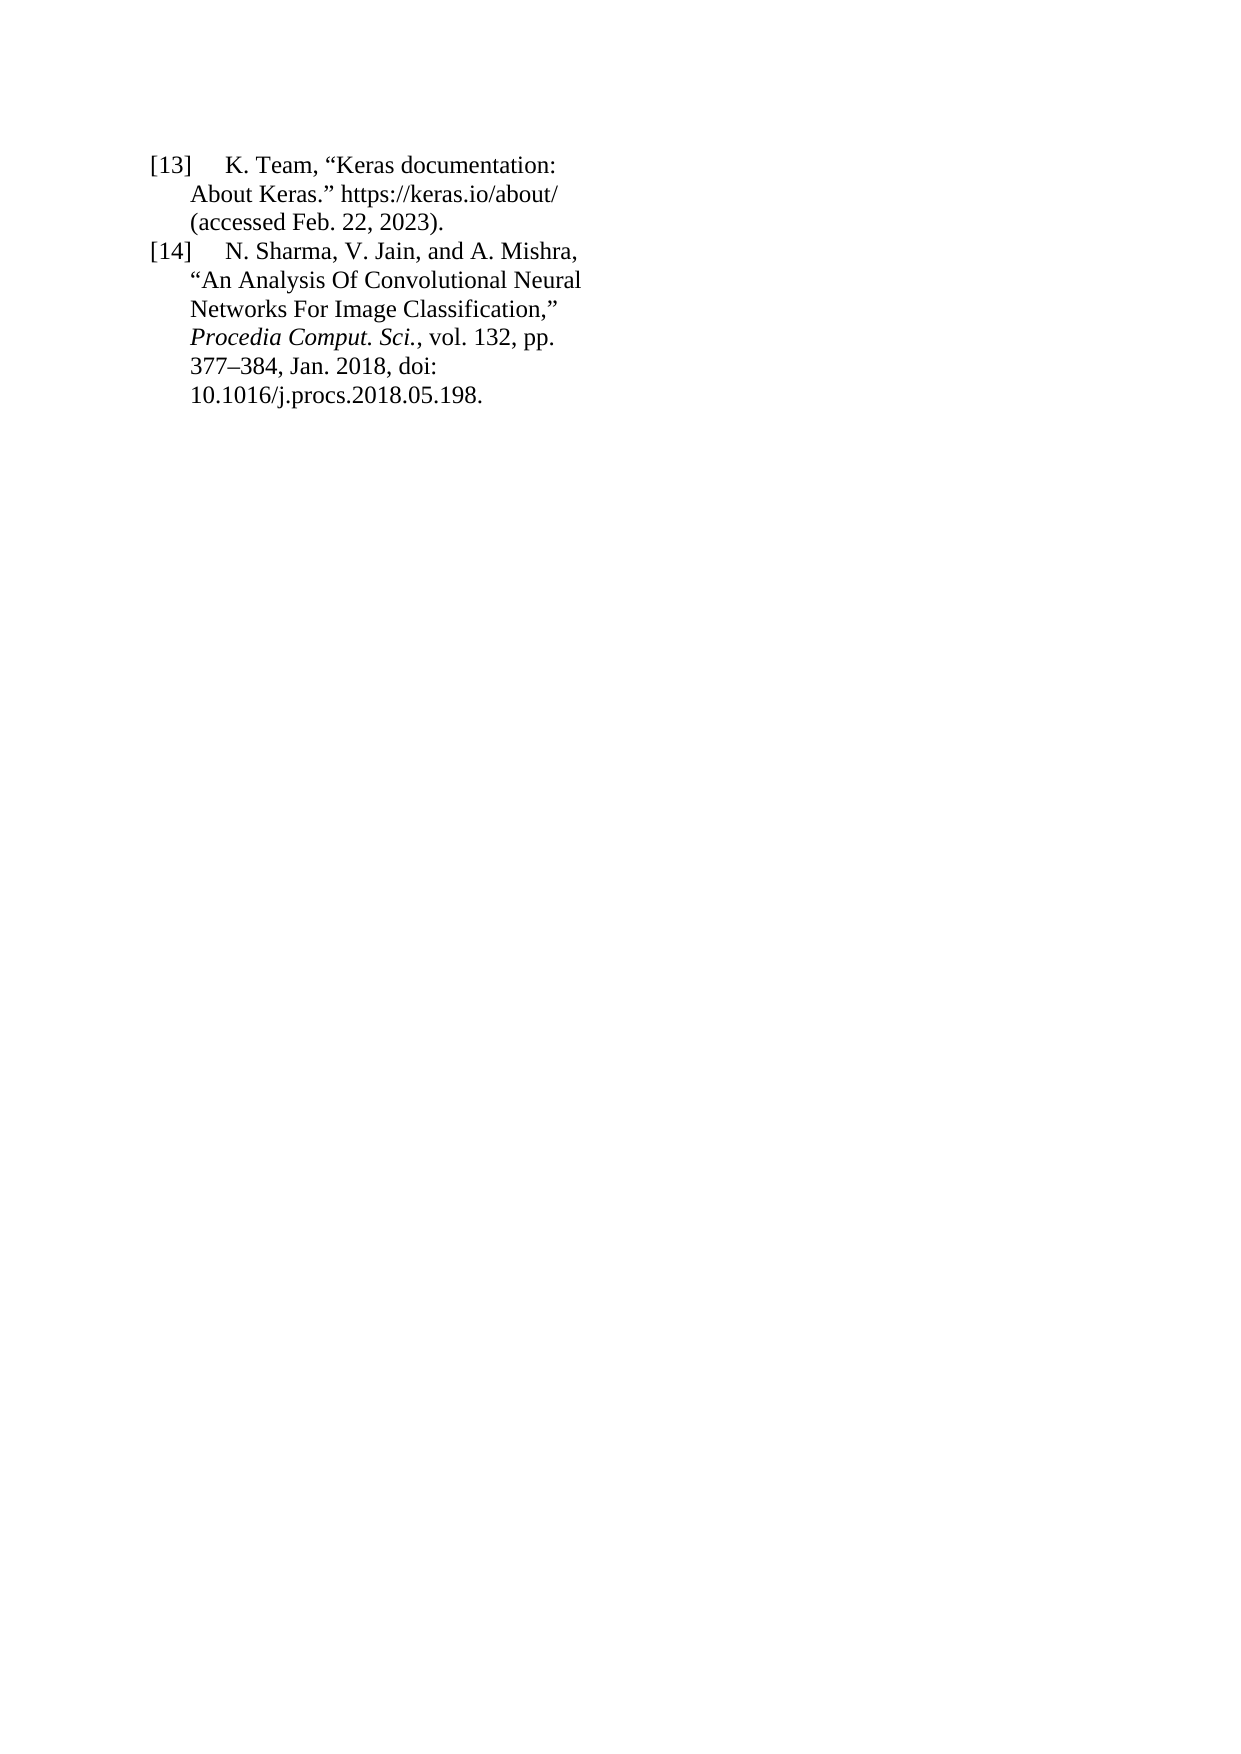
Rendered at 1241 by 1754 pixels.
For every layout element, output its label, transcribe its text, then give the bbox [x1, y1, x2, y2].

text [14] N. Sharma, V. Jain, and A. Mishra, “An Analysis Of Convolutional Neural Networks For Image Classification,” Procedia Comput. Sci., vol. 132, pp. 377–384, Jan. 2018, doi: 10.1016/j.procs.2018.05.198. [150, 236, 608, 409]
text [13] K. Team, “Keras documentation: About Keras.” https://keras.io/about/ (accessed Feb. 22, 2023). [150, 150, 608, 236]
